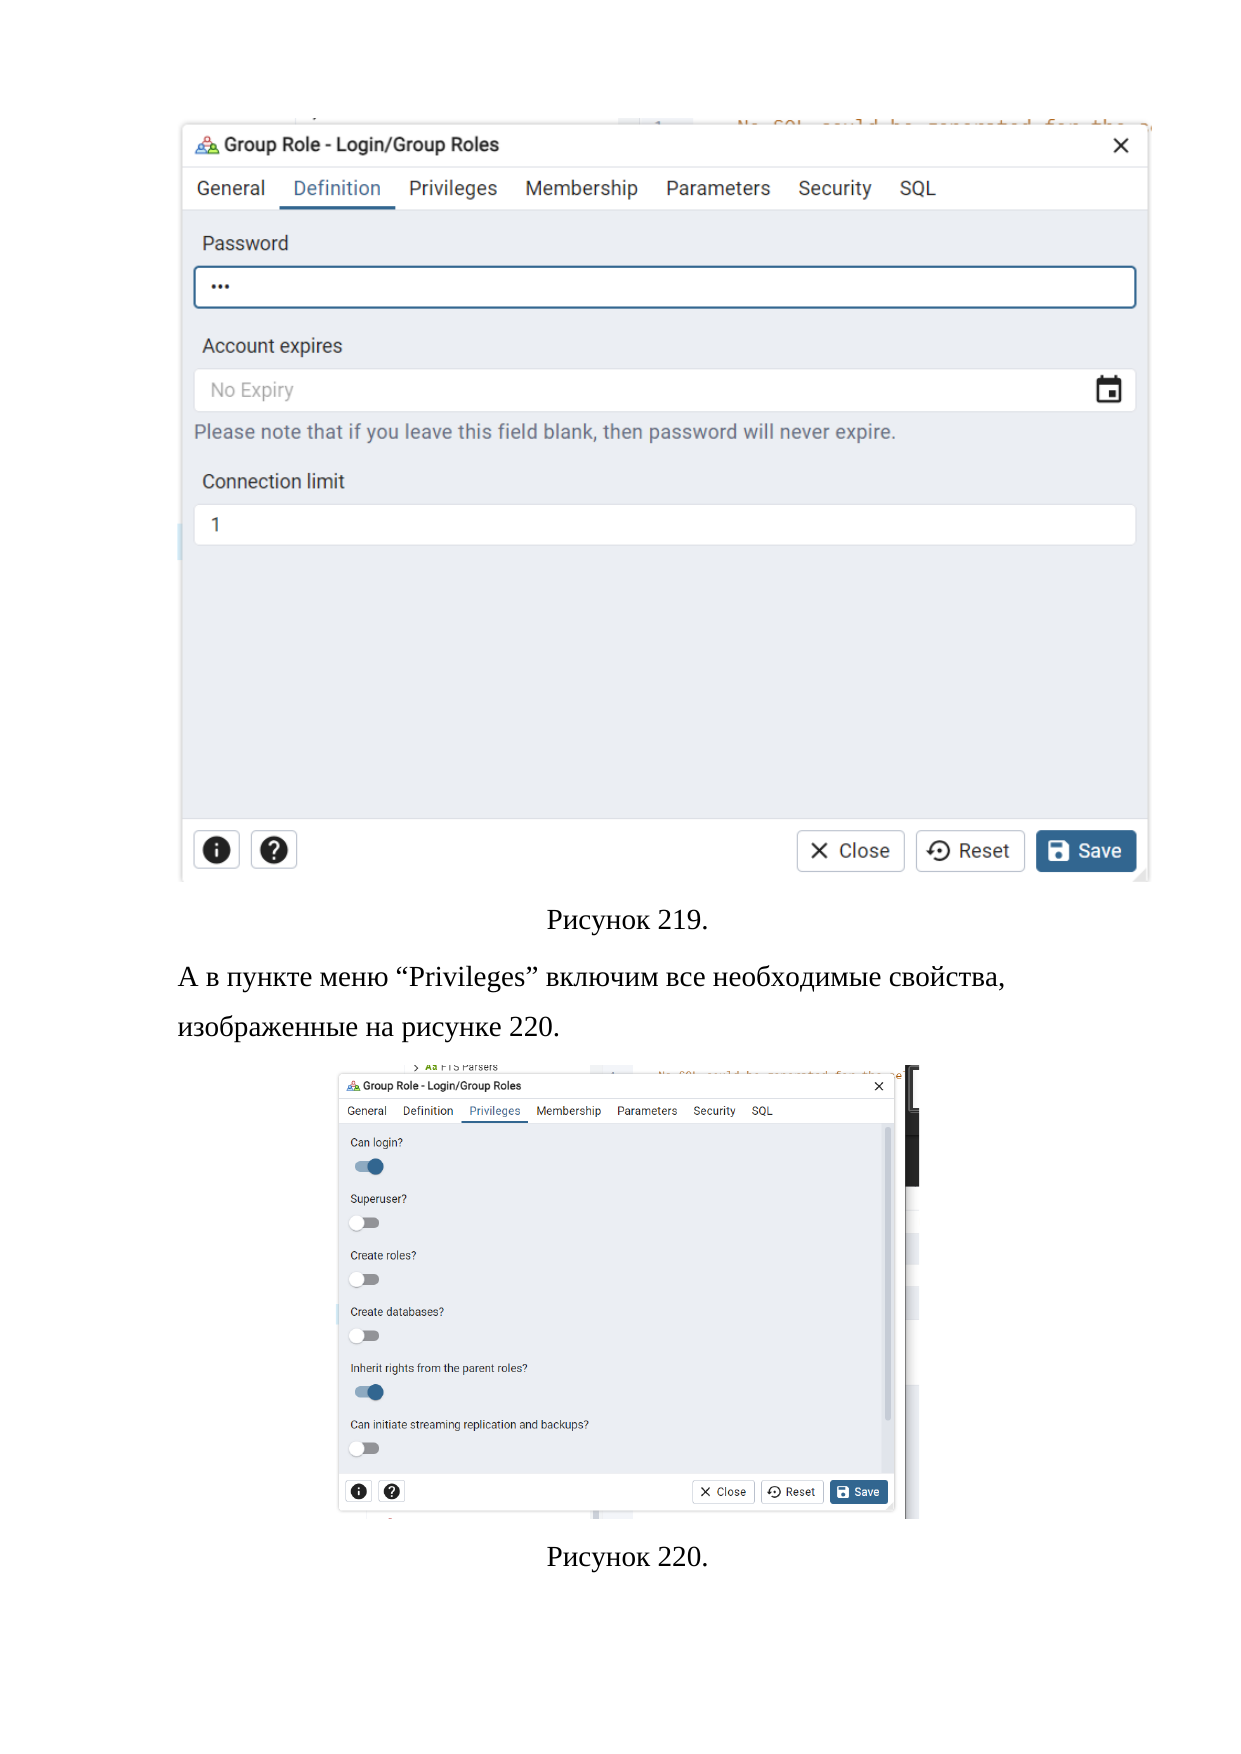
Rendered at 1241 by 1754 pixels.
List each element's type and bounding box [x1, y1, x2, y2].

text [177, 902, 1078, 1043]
picture [177, 118, 1152, 882]
picture [335, 1065, 920, 1519]
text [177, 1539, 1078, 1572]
